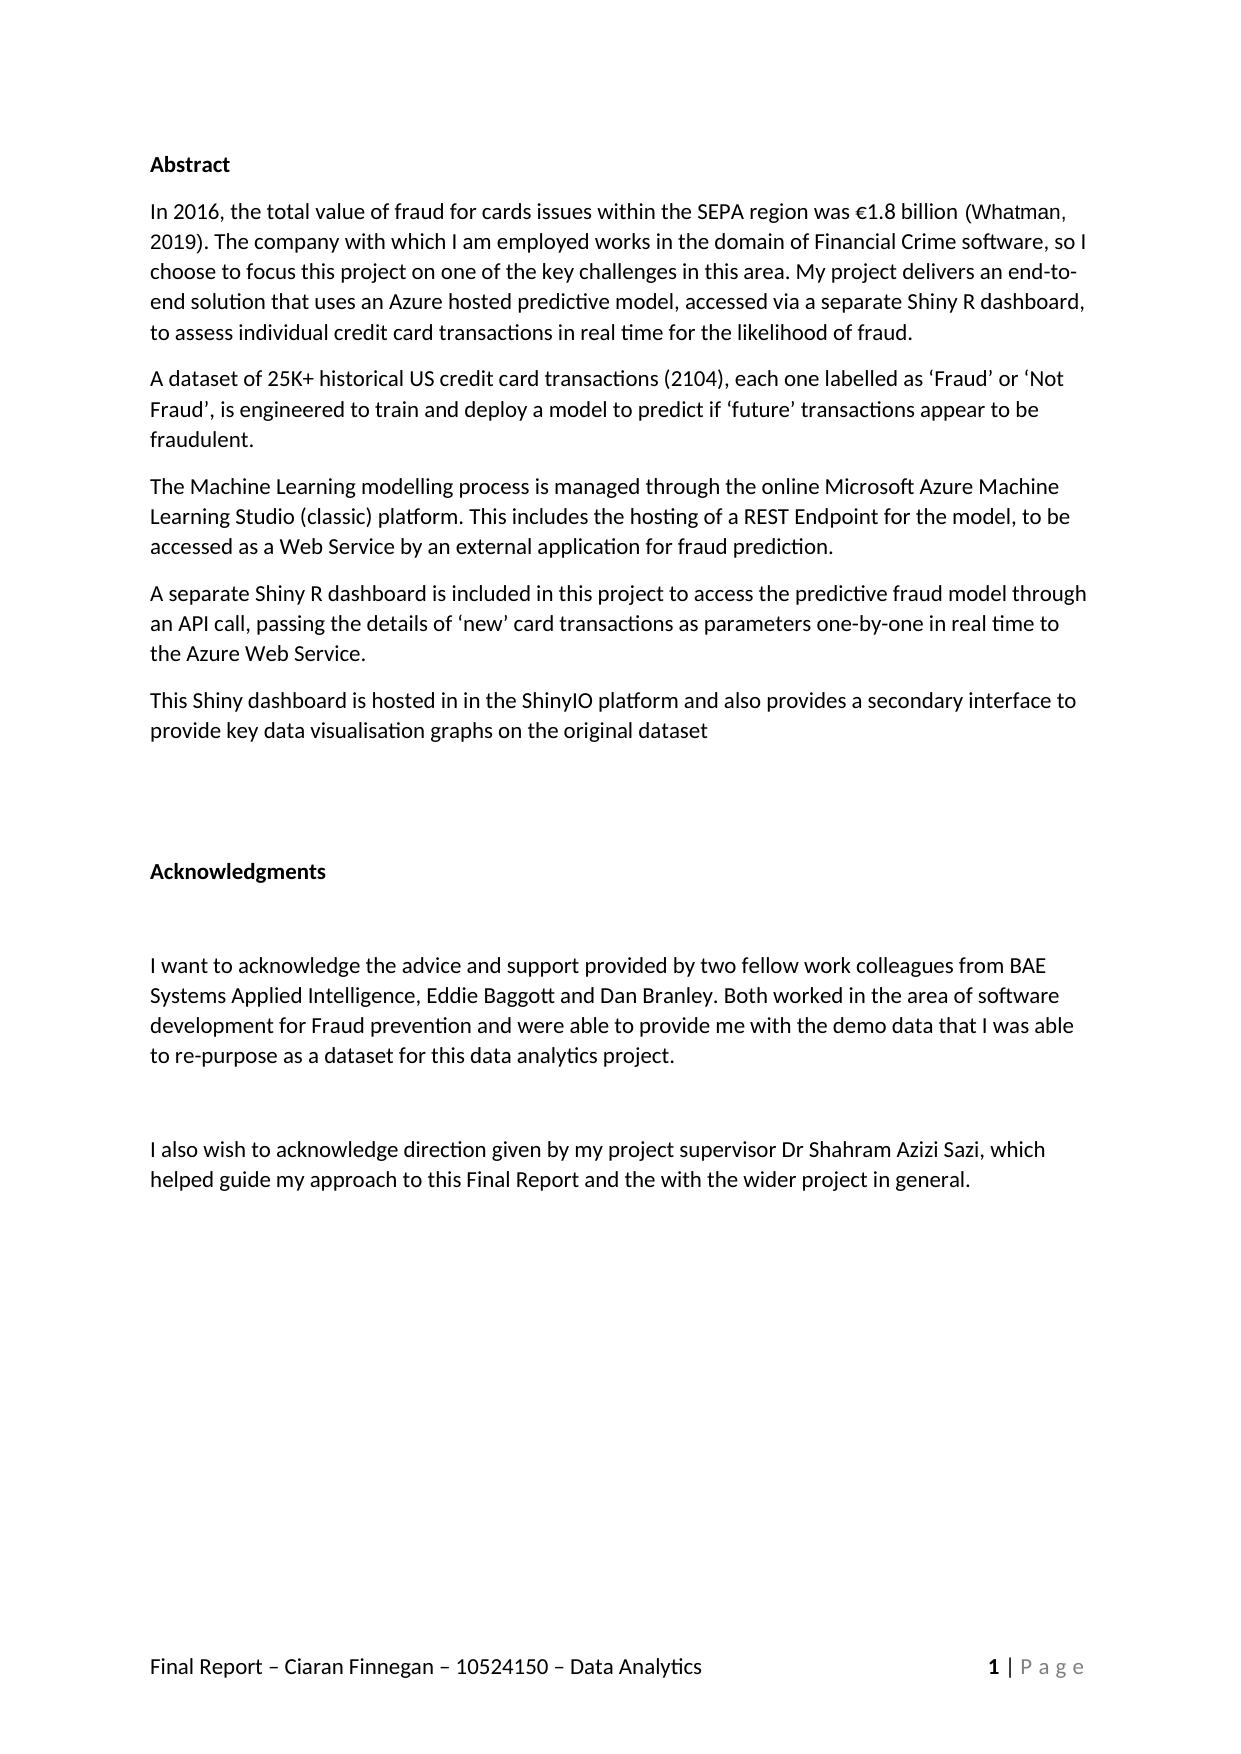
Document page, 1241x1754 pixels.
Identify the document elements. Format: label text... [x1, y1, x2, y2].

text Acknowledgments [150, 857, 1090, 885]
text This Shiny dashboard is hosted in in the ShinyIO platform and also provides a secondary interface to provide key data visualisation graphs on the original dataset [150, 686, 1090, 745]
text I want to acknowledge the advice and support provided by two fellow work colleagues from BAE Systems Applied Intelligence, Eddie Baggott and Dan Branley. Both worked in the area of software development for Fraud prevention and were able to provide me with the demo data that I was able to re-purpose as a dataset for this data analytics project. [150, 951, 1090, 1070]
text Abstract [150, 150, 1090, 178]
text The Machine Learning modelling process is managed through the online Microsoft Azure Machine Learning Studio (classic) platform. This includes the hosting of a REST Endpoint for the model, to be accessed as a Web Service by an external application for fraud prediction. [150, 472, 1090, 560]
text I also wish to acknowledge direction given by my project supervisor Dr Shahram Azizi Sazi, which helped guide my approach to this Final Report and the with the wider project in general. [150, 1135, 1090, 1194]
text A separate Shiny R dashboard is included in this project to access the predictive fraud model through an API call, passing the details of ‘new’ card transactions as parameters one-by-one in real time to the Azure Web Service. [150, 579, 1090, 668]
text A dataset of 25K+ historical US credit card transactions (2104), each one labelled as ‘Fraud’ or ‘Not Fraud’, is engineered to train and deploy a model to predict if ‘future’ transactions appear to be fraudulent. [150, 364, 1090, 453]
text In 2016, the total value of fraud for cards issues within the SEPA region was €1.8 billion (Whatman, 2019). The company with which I am employed works in the domain of Financial Crime software, so I choose to focus this project on one of the key challenges in this area. My project delivers an end-to-end solution that uses an Azure hosted predictive model, accessed via a separate Shiny R dashboard, to assess individual credit card transactions in real time for the likelihood of fraud. [150, 197, 1090, 346]
